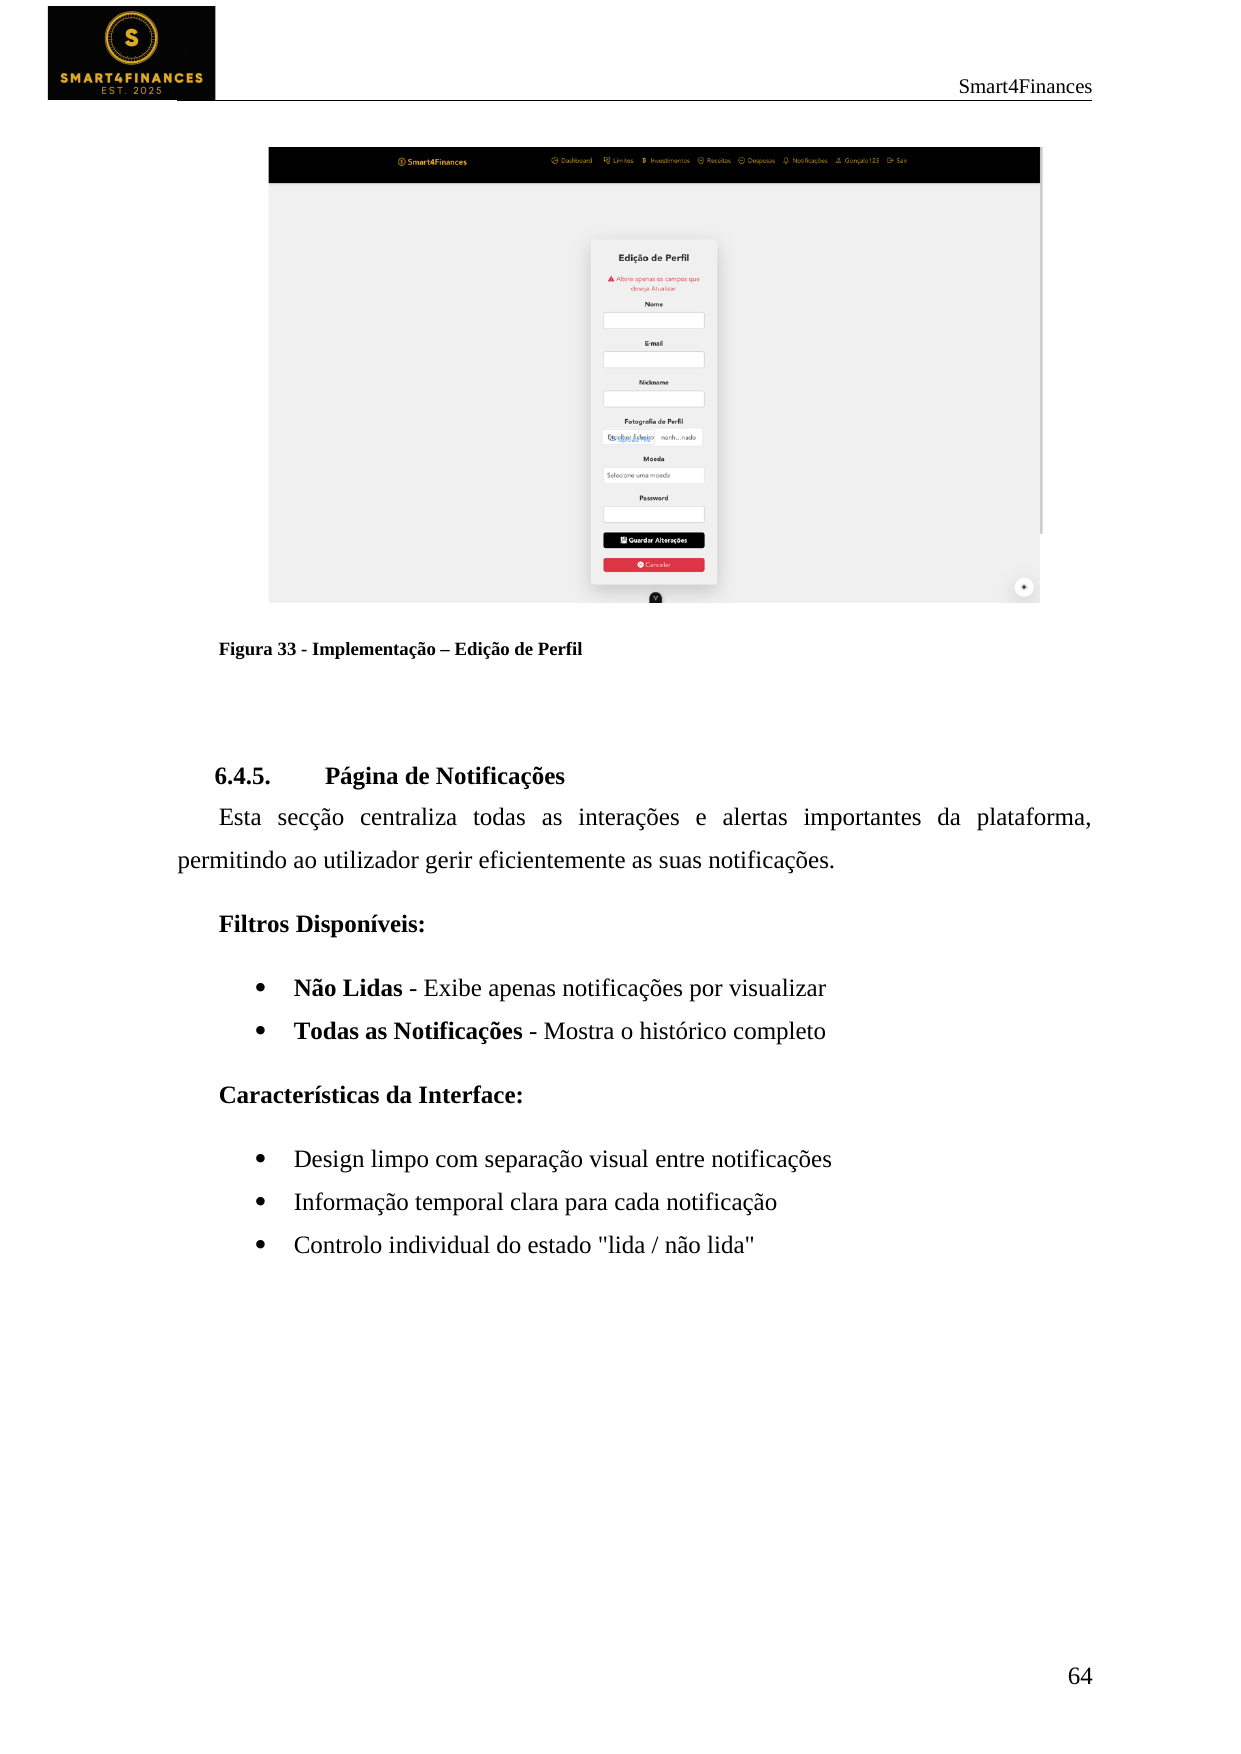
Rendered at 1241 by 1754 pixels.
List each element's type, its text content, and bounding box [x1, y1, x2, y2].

list Não Lidas - Exibe apenas notificações por visualizar [256, 973, 1092, 1002]
list Todas as Notificações - Mostra o histórico completo [256, 1016, 1092, 1045]
text Características da Interface: [177, 1080, 1092, 1109]
list Informação temporal clara para cada notificação [256, 1187, 1092, 1216]
list Controlo individual do estado "lida / não lida" [256, 1230, 1092, 1259]
picture [47, 6, 216, 100]
text Esta secção centraliza todas as interações e alertas importantes da plataforma, permitindo ao utilizador gerir eficientemente as suas notificações. [177, 802, 1092, 874]
list Design limpo com separação visual entre notificações [256, 1144, 1092, 1173]
subtitle Página de Notificações [214, 761, 1092, 789]
picture [268, 147, 1043, 603]
text Filtros Disponíveis: [177, 909, 1092, 938]
